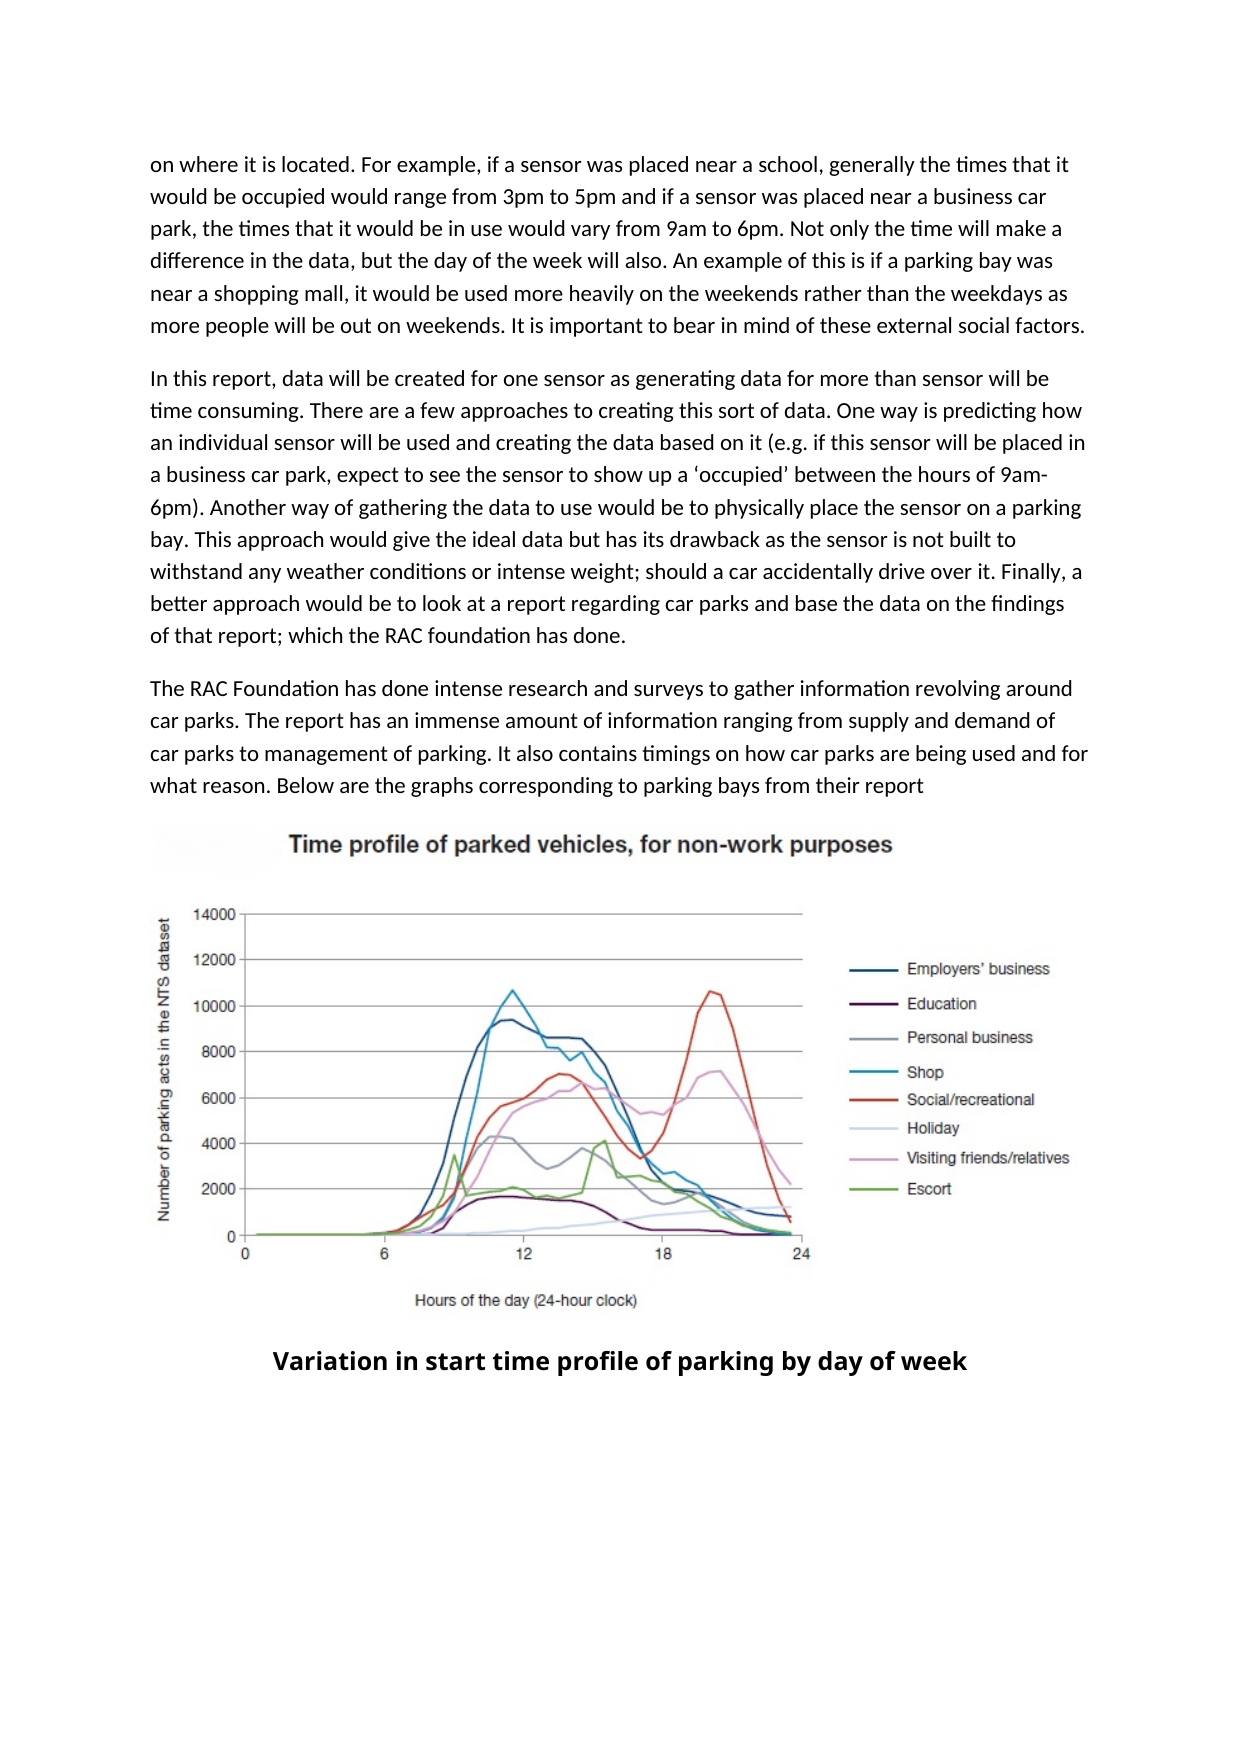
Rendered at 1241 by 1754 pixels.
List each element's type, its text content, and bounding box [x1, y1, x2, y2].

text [150, 150, 1090, 339]
text In this report, data will be created for one sensor as generating data for more than sensor will be time consuming. There are a few approaches to creating this sort of data. One way is predicting how an individual sensor will be used and creating the data based on it (e.g. if this sensor will be placed in a business car park, expect to see the sensor to show up a ‘occupied’ between the hours of 9am-6pm). Another way of gathering the data to use would be to physically place the sensor on a parking bay. This approach would give the ideal data but has its drawback as the sensor is not built to withstand any weather conditions or intense weight; should a car accidentally drive over it. Finally, a better approach would be to look at a report regarding car parks and base the data on the findings of that report; which the RAC foundation has done. [150, 364, 1090, 649]
text The RAC Foundation has done intense research and surveys to gather information revolving around car parks. The report has an immense amount of information ranging from supply and demand of car parks to management of parking. It also contains timings on how car parks are being used and for what reason. Below are the graphs corresponding to parking bays from their report [150, 674, 1090, 799]
text Variation in start time profile of parking by day of week [150, 1344, 1090, 1378]
picture [150, 823, 1080, 1319]
